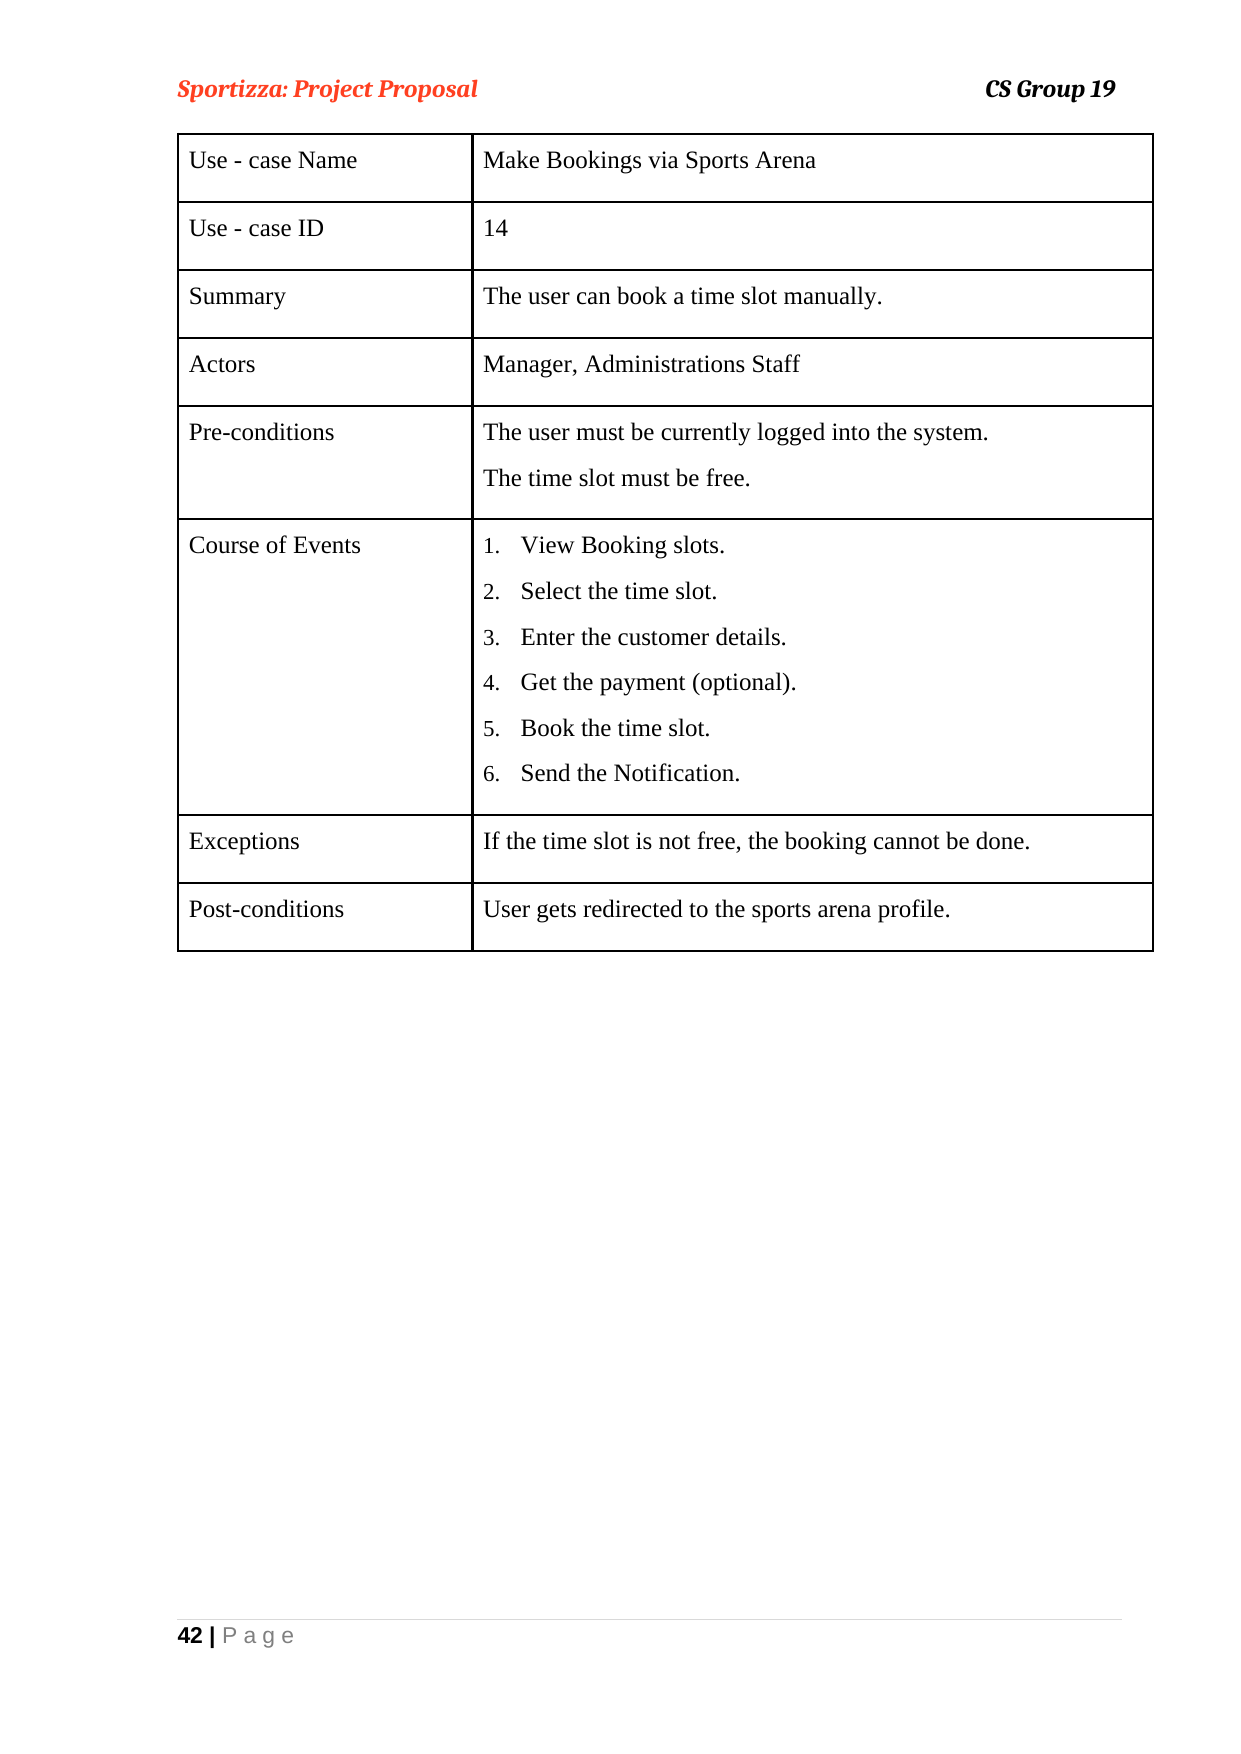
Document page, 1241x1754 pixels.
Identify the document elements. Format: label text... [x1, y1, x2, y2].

table_cell Actors [179, 339, 471, 404]
table_cell Summary [179, 271, 471, 337]
table_cell Pre-conditions [179, 407, 471, 518]
table_cell 14 [474, 203, 1152, 268]
table_cell User gets redirected to the sports arena profile. [474, 884, 1152, 950]
table_cell Manager, Administrations Staff [474, 339, 1152, 404]
table_cell The user must be currently logged into the system. The time slot must be free. [474, 407, 1152, 518]
table_cell Post-conditions [179, 884, 471, 950]
table_cell Course of Events [179, 520, 471, 814]
table_cell View Booking slots. Select the time slot. Enter the customer details. Get the payment (optional). Book the time slot. Send the Notification. [474, 520, 1152, 814]
table_cell Use - case ID [179, 203, 471, 268]
table_cell Exceptions [179, 816, 471, 882]
table_header Make Bookings via Sports Arena [474, 135, 1152, 201]
table_header Use - case Name [179, 135, 471, 201]
table_cell If the time slot is not free, the booking cannot be done. [474, 816, 1152, 882]
table_cell The user can book a time slot manually. [474, 271, 1152, 337]
